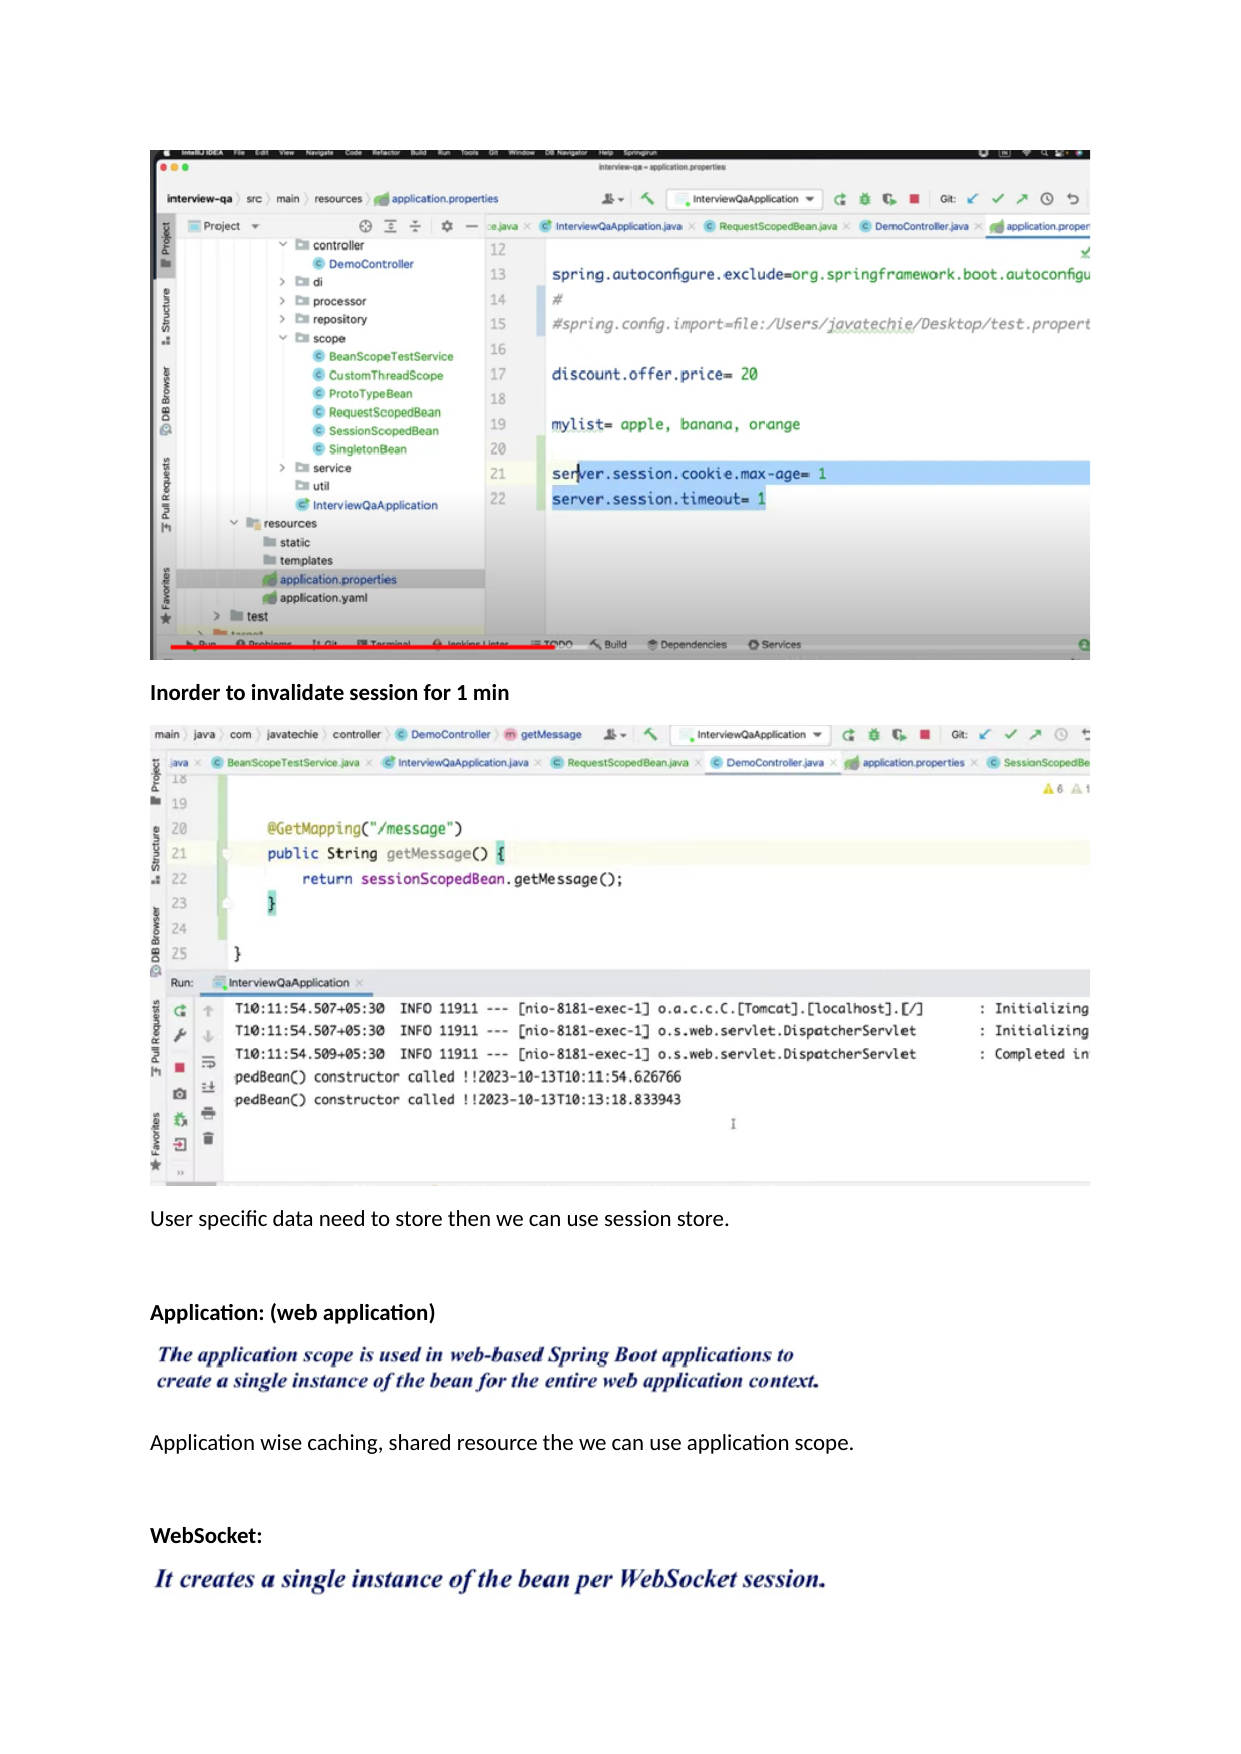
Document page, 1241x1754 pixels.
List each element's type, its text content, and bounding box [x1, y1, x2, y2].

picture [150, 1568, 828, 1599]
picture [150, 725, 1091, 1186]
text WebSocket: [150, 1522, 1090, 1549]
text User specific data need to store then we can use session store. [150, 1204, 1090, 1233]
text Application wise caching, shared resource the we can use application scope. [150, 1428, 1090, 1456]
picture [150, 1345, 822, 1409]
text Inorder to invalidate session for 1 min [150, 678, 1090, 706]
picture [150, 150, 1091, 660]
text Application: (web application) [150, 1298, 1090, 1326]
